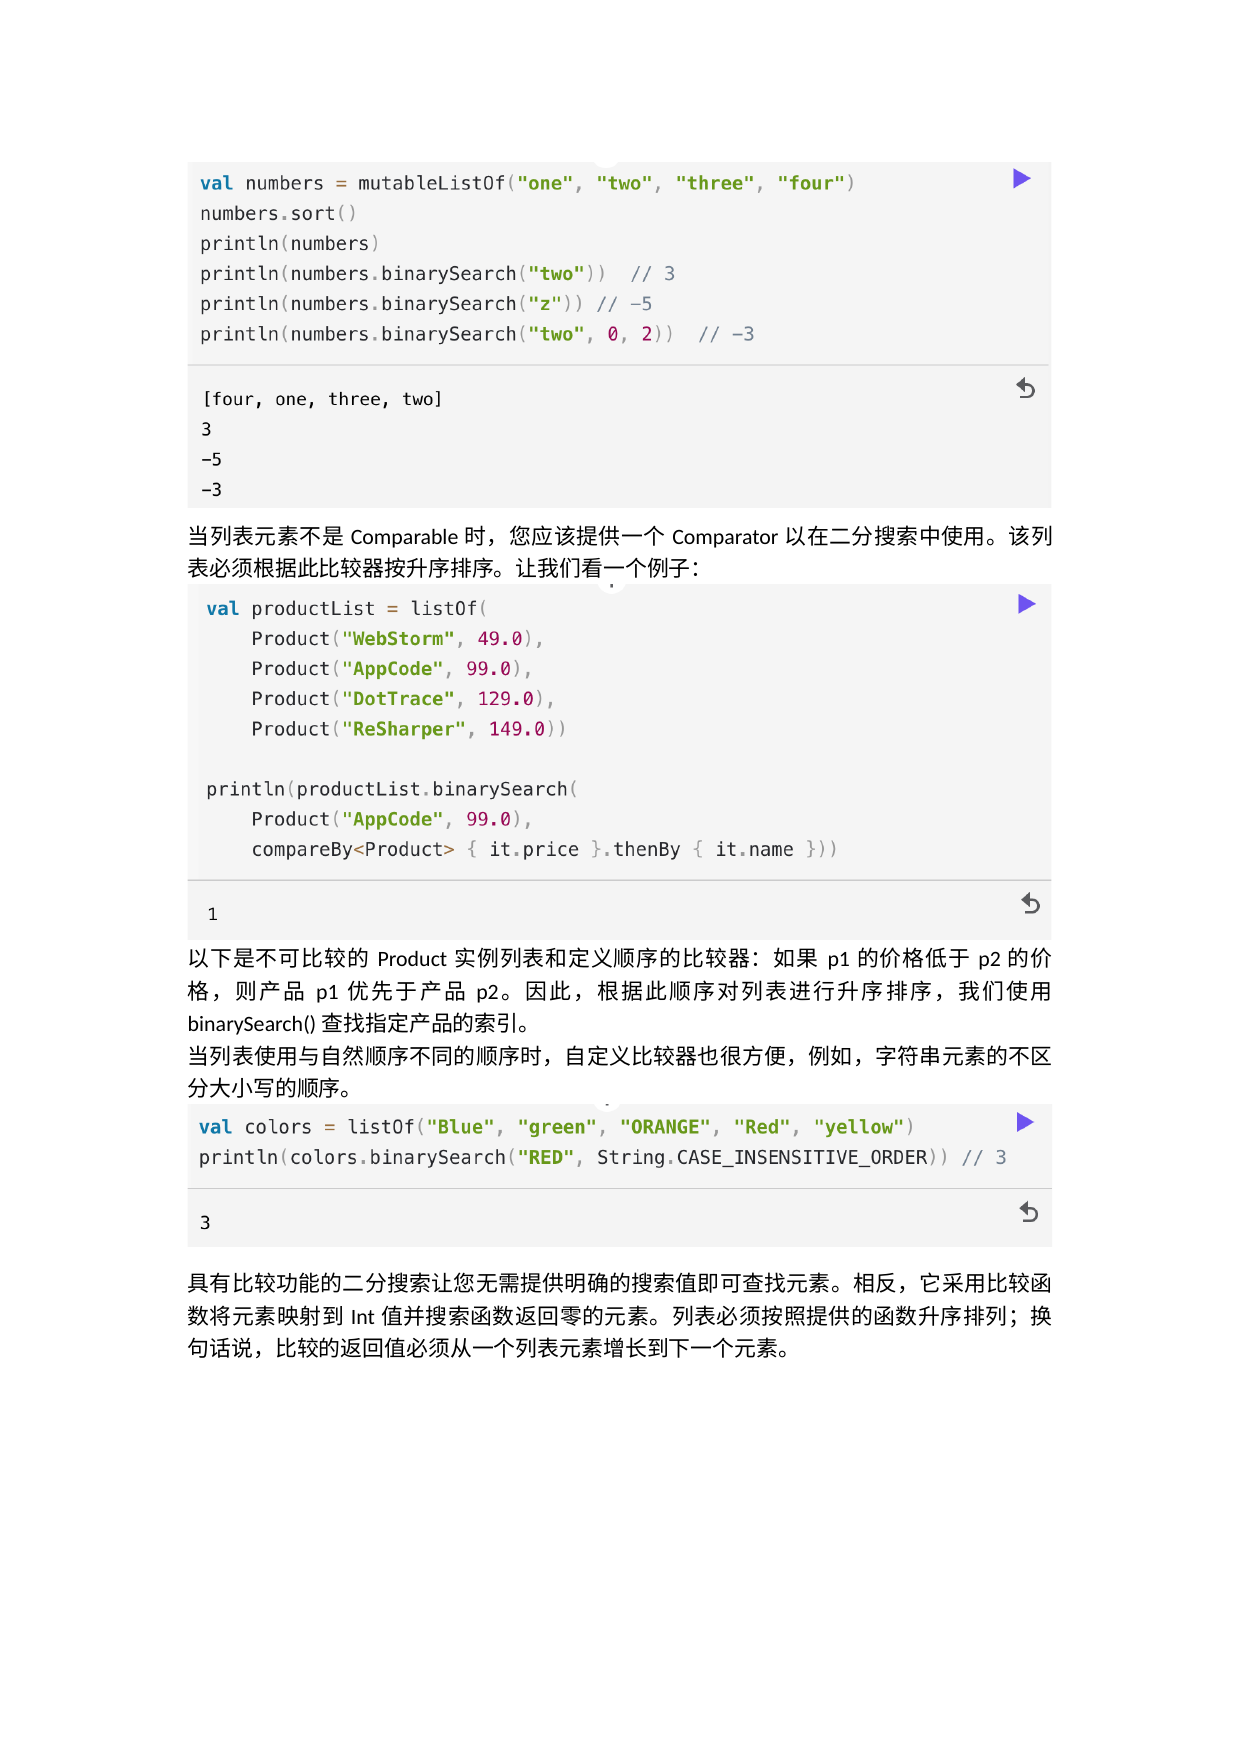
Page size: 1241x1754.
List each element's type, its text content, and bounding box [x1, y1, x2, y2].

picture [187, 1104, 1053, 1247]
list 以下是不可比较的 Product 实例列表和定义顺序的比较器：如果 p1 的价格低于 p2 的价格，则产品 p1 优先于产品 p2。因此，根据此顺序对列表进行升序排序，我们使用 binarySearch() 查找指定产品的索引。 [187, 942, 1053, 1039]
picture [187, 584, 1052, 940]
list 具有比较功能的二分搜索让您无需提供明确的搜索值即可查找元素。相反，它采用比较函数将元素映射到 Int 值并搜索函数返回零的元素。列表必须按照提供的函数升序排列；换句话说，比较的返回值必须从一个列表元素增长到下一个元素。 [187, 1267, 1053, 1364]
picture [187, 162, 1052, 508]
list 当列表元素不是 Comparable 时，您应该提供一个 Comparator 以在二分搜索中使用。该列表必须根据此比较器按升序排序。让我们看一个例子： [187, 519, 1053, 584]
list 当列表使用与自然顺序不同的顺序时，自定义比较器也很方便，例如，字符串元素的不区分大小写的顺序。 [187, 1039, 1053, 1104]
